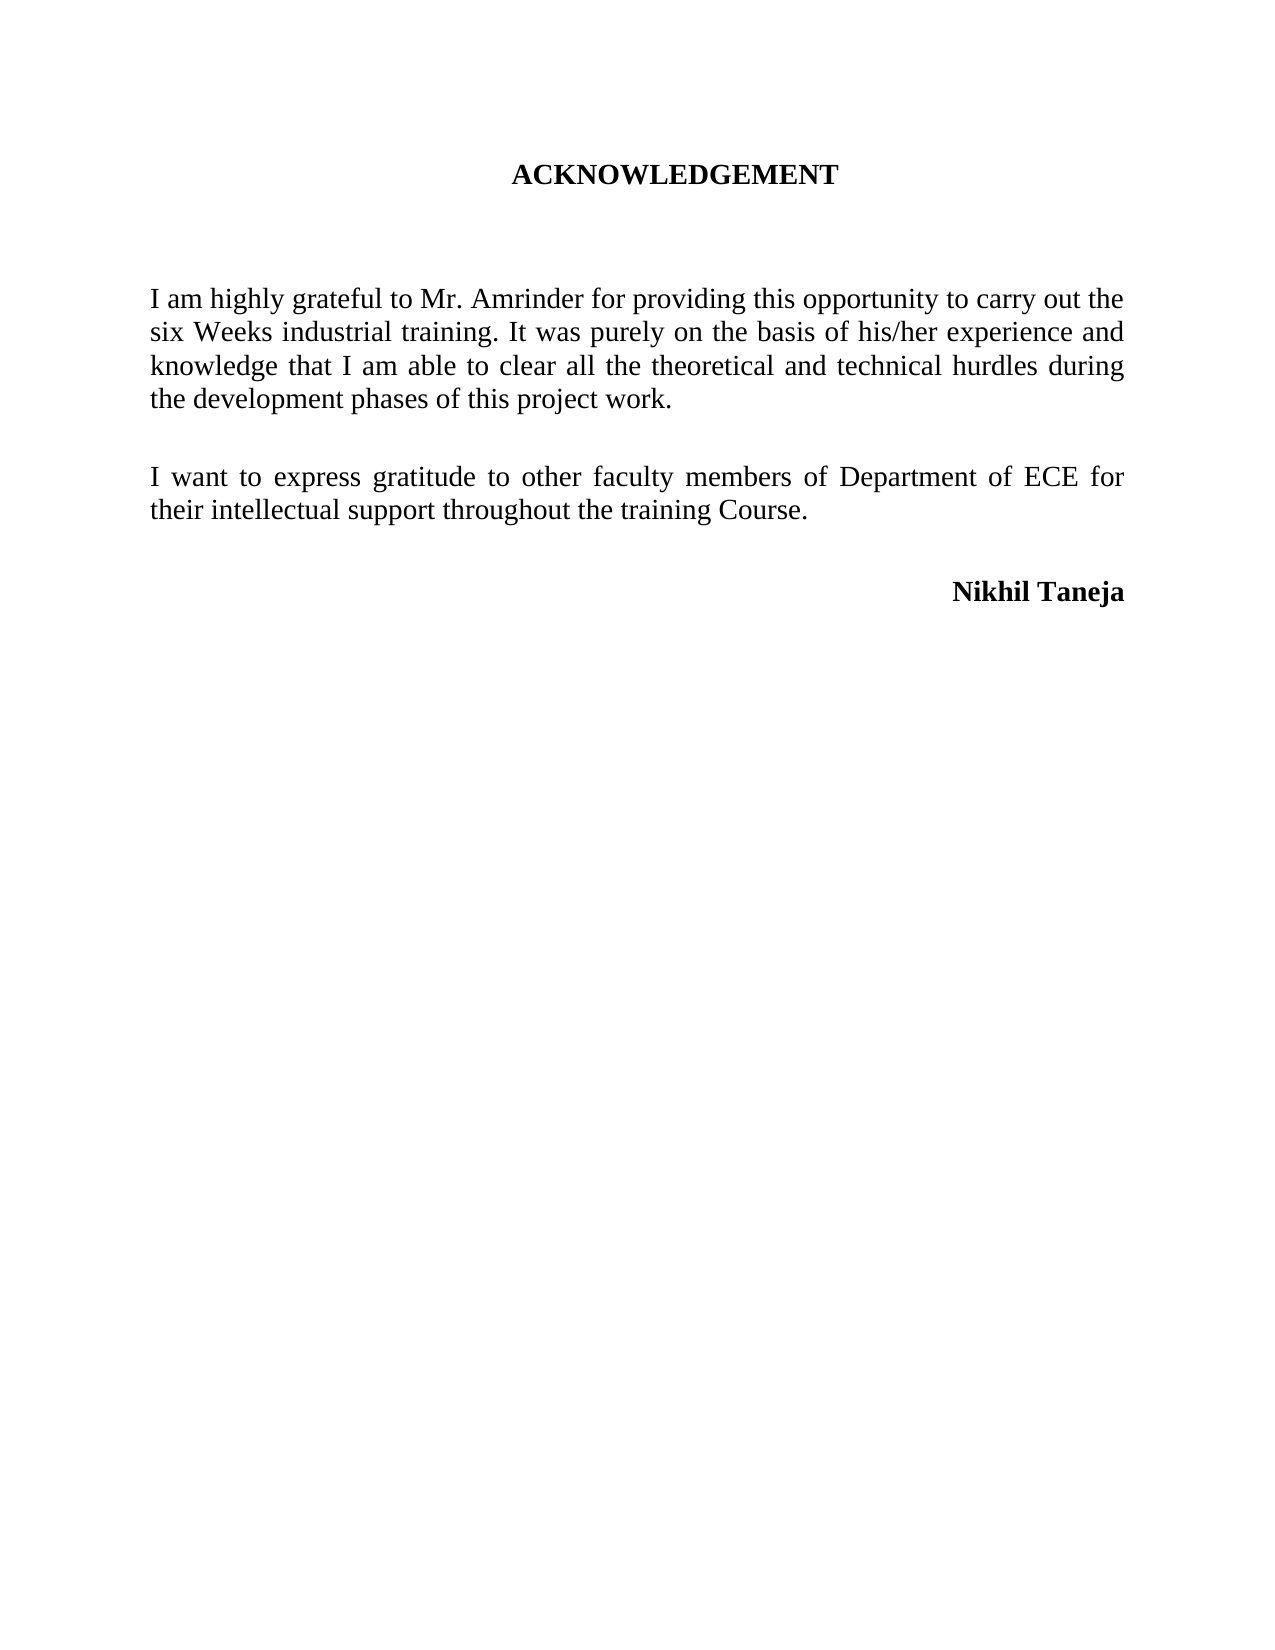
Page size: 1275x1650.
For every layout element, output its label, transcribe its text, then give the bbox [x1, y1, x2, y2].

text I am highly grateful to Mr. Amrinder for providing this opportunity to carry out the six Weeks industrial training. It was purely on the basis of his/her experience and knowledge that I am able to clear all the theoretical and technical hurdles during the development phases of this project work. [150, 281, 1125, 415]
text Nikhil Taneja [150, 574, 1125, 608]
text ACKNOWLEDGEMENT [150, 157, 1125, 191]
text I want to express gratitude to other faculty members of Department of ECE for their intellectual support throughout the training Course. [150, 459, 1125, 526]
